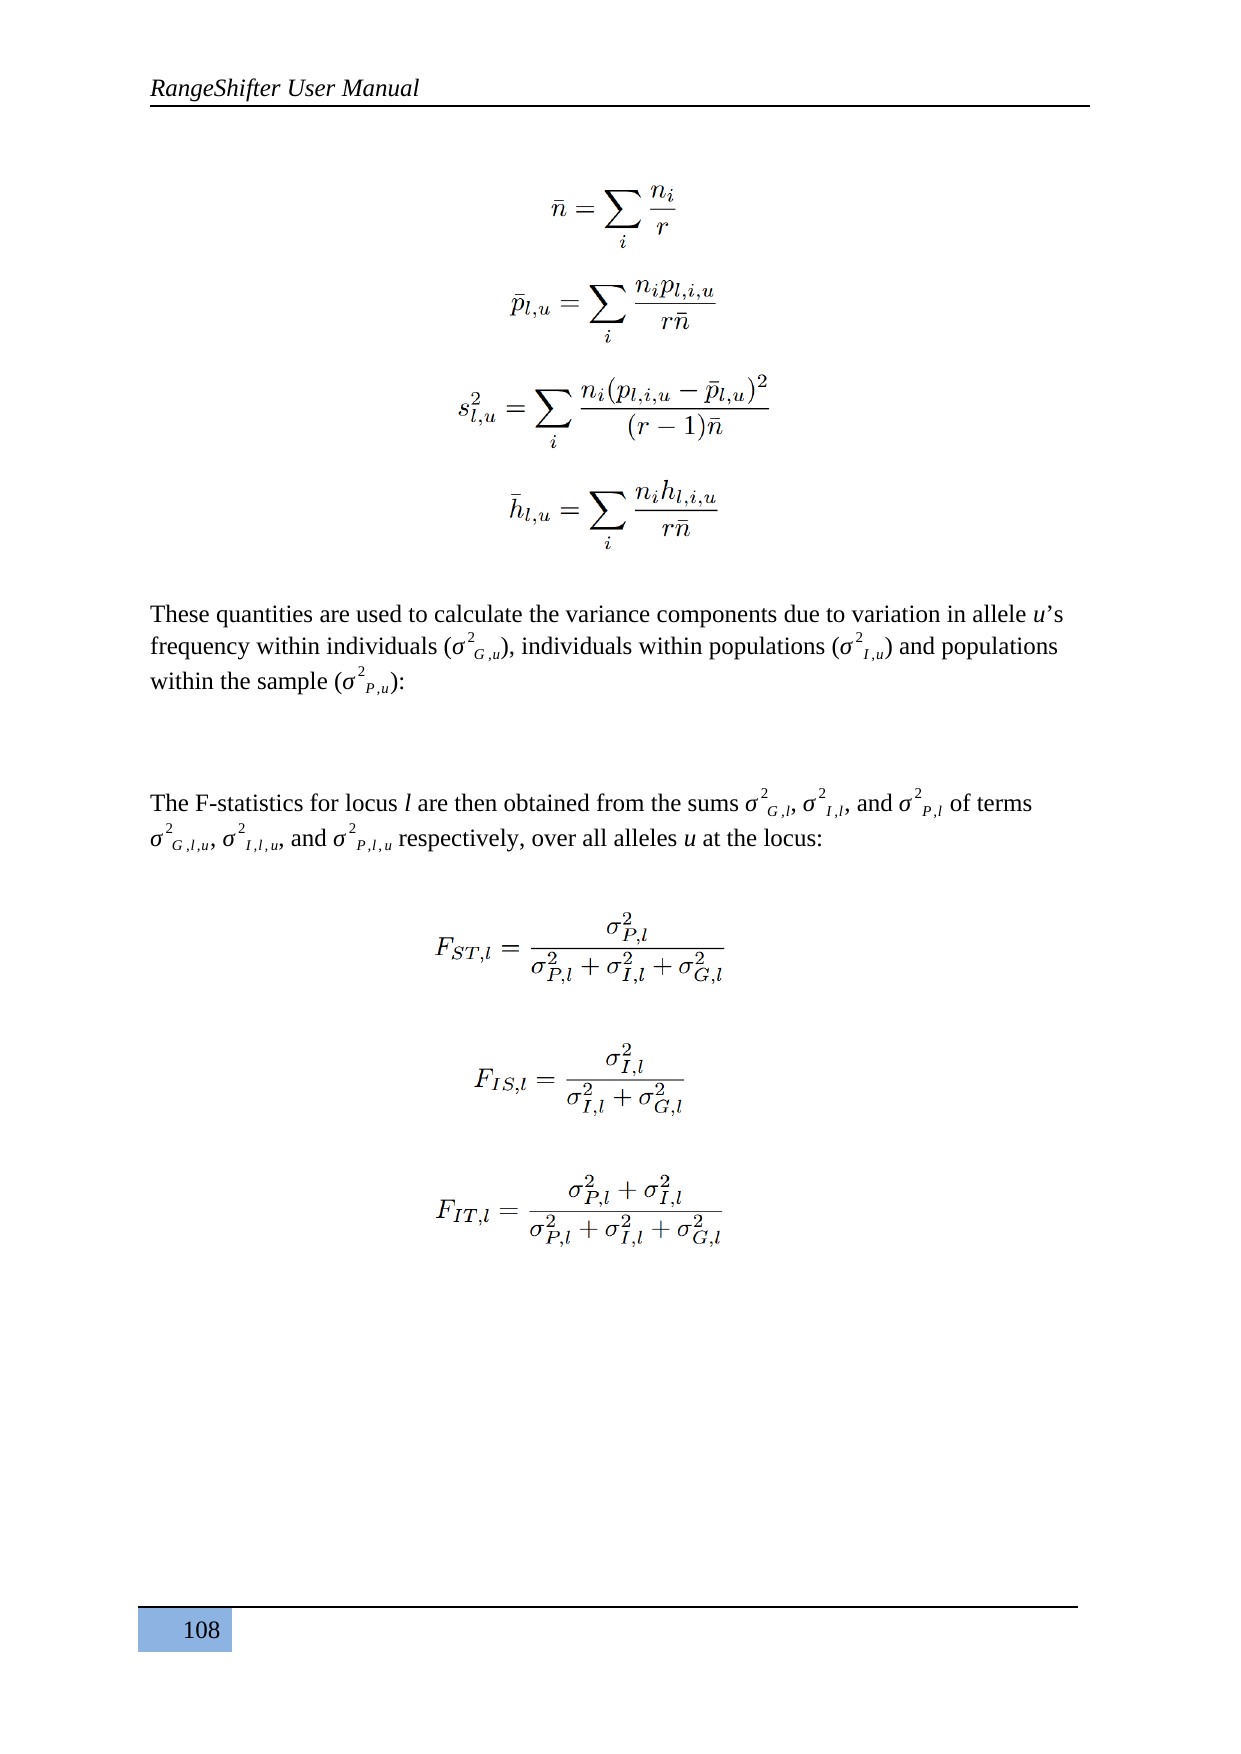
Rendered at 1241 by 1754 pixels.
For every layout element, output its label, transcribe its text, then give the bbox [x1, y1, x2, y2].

text These quantities are used to calculate the variance components due to variation in allele u’s frequency within individuals (), individuals within populations () and populations within the sample (): [150, 599, 1090, 698]
picture [239, 883, 1001, 1287]
picture [408, 150, 832, 570]
text The F-statistics for locus l are then obtained from the sums , , and of terms , , and respectively, over all alleles u at the locus: [150, 785, 1090, 854]
